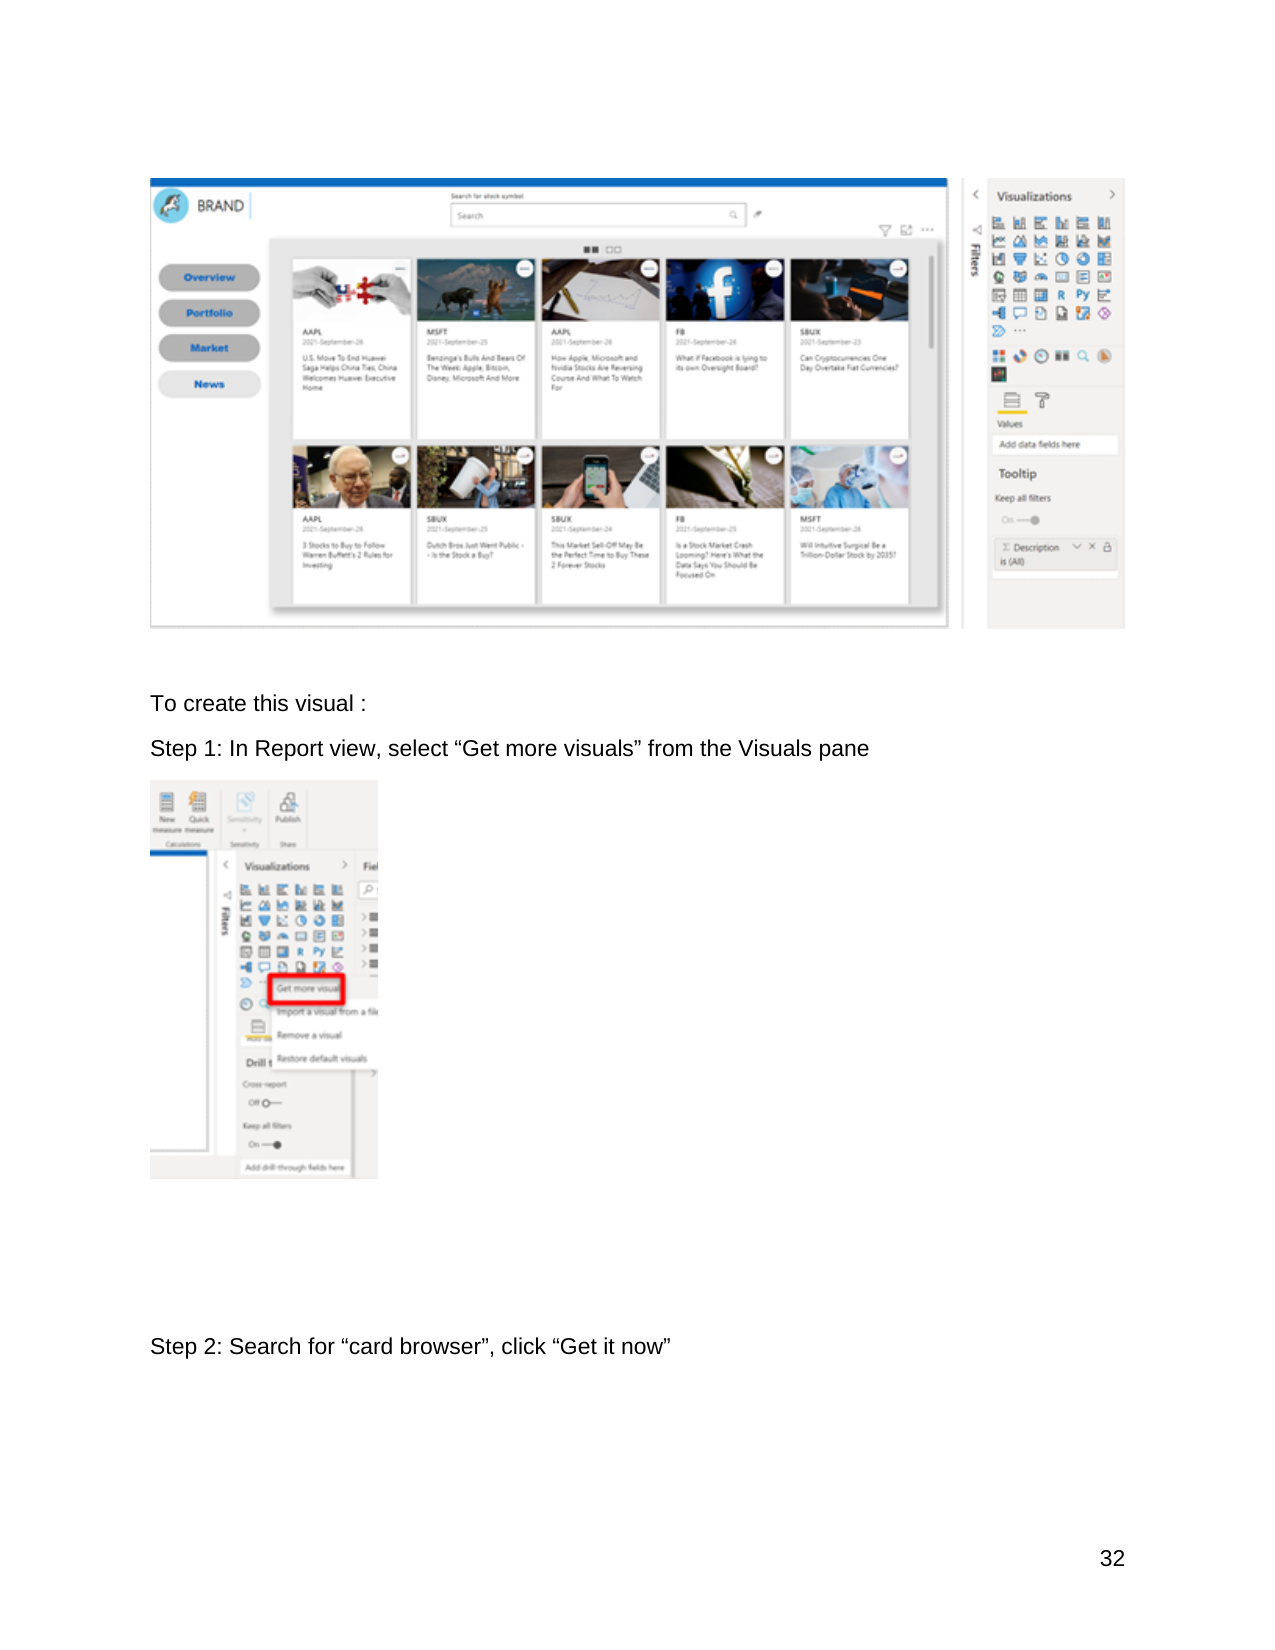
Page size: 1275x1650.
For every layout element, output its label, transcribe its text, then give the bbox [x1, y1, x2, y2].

picture [150, 780, 379, 1179]
picture [150, 178, 1125, 629]
text Step 2: Search for “card browser”, click “Get it now” [150, 1333, 1125, 1359]
text To create this visual : [150, 690, 1125, 717]
text Step 1: In Report view, select “Get more visuals” from the Visuals pane [150, 735, 1125, 762]
